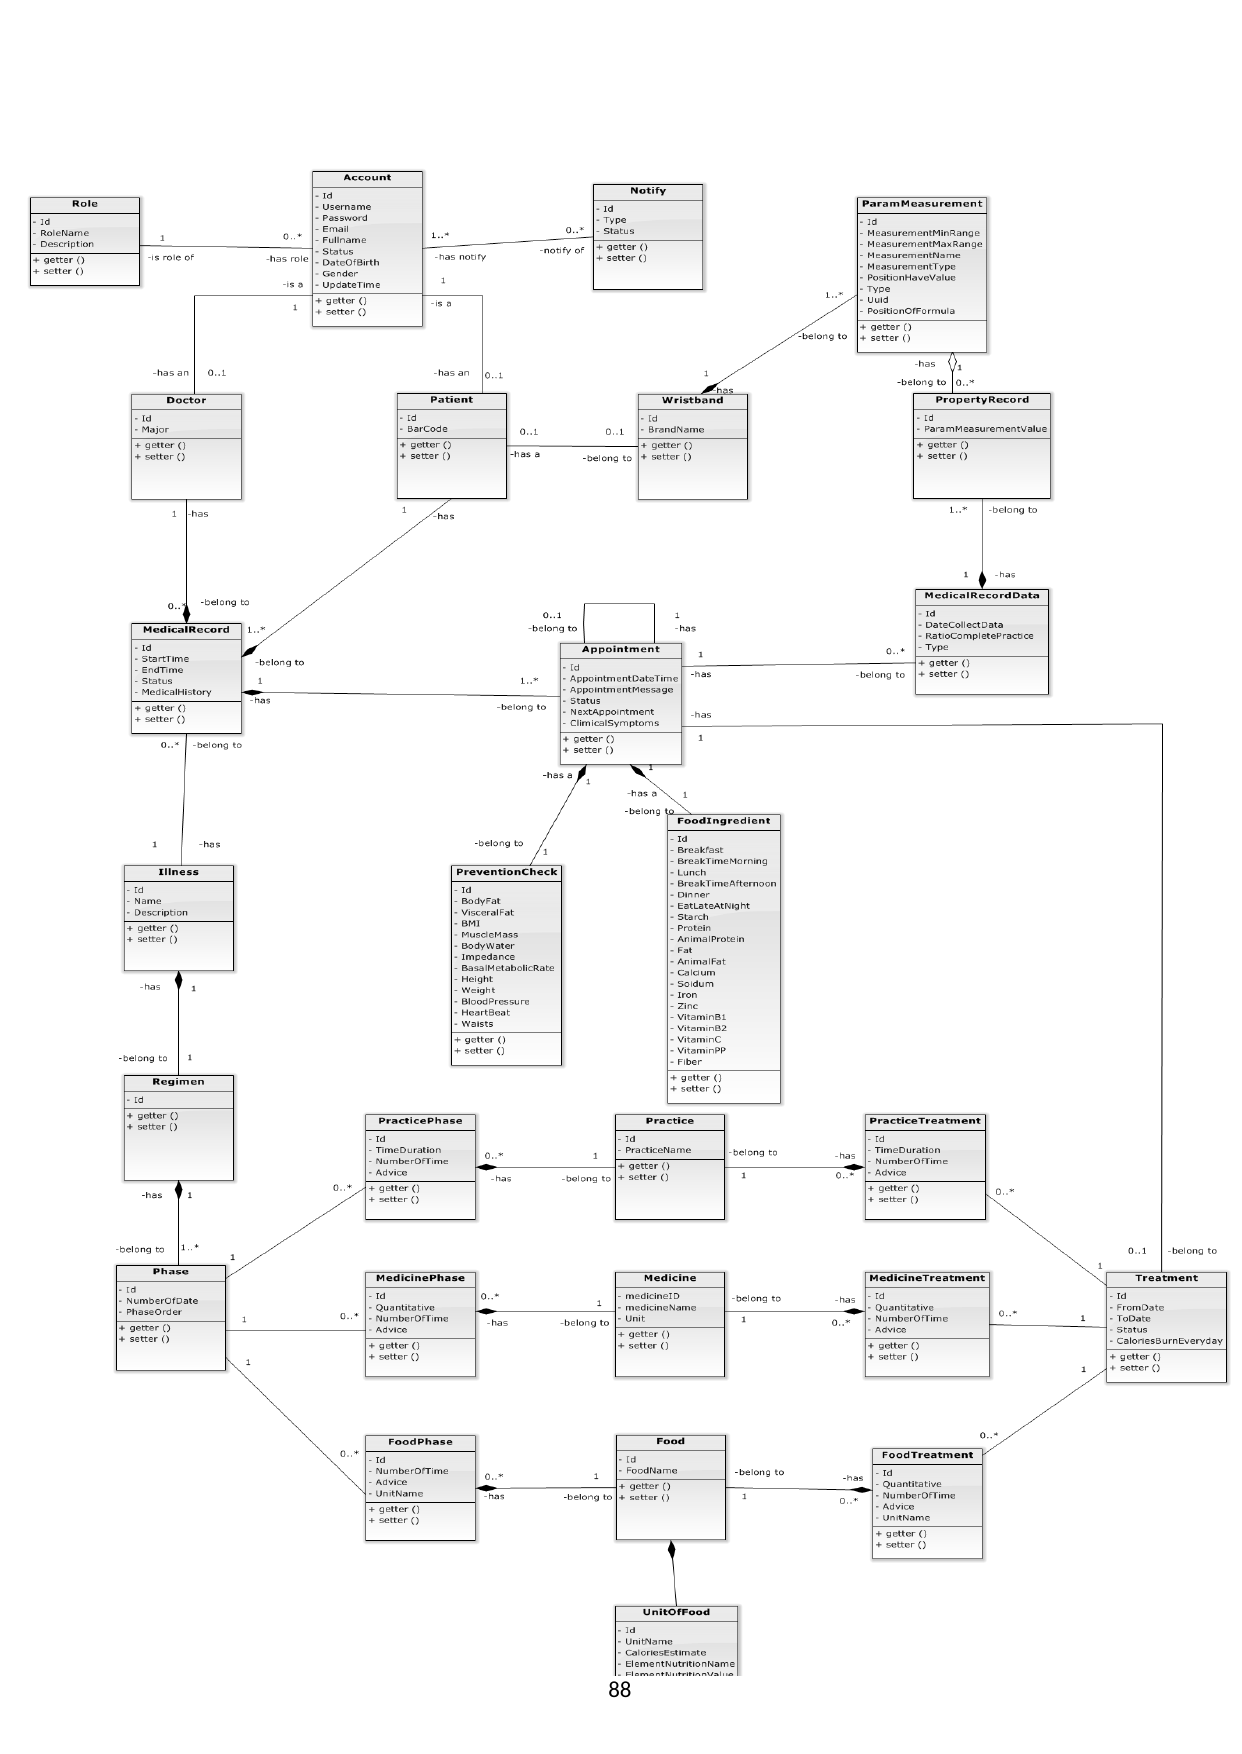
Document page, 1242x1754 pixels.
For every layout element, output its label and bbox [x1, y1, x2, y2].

picture [18, 162, 1238, 1676]
